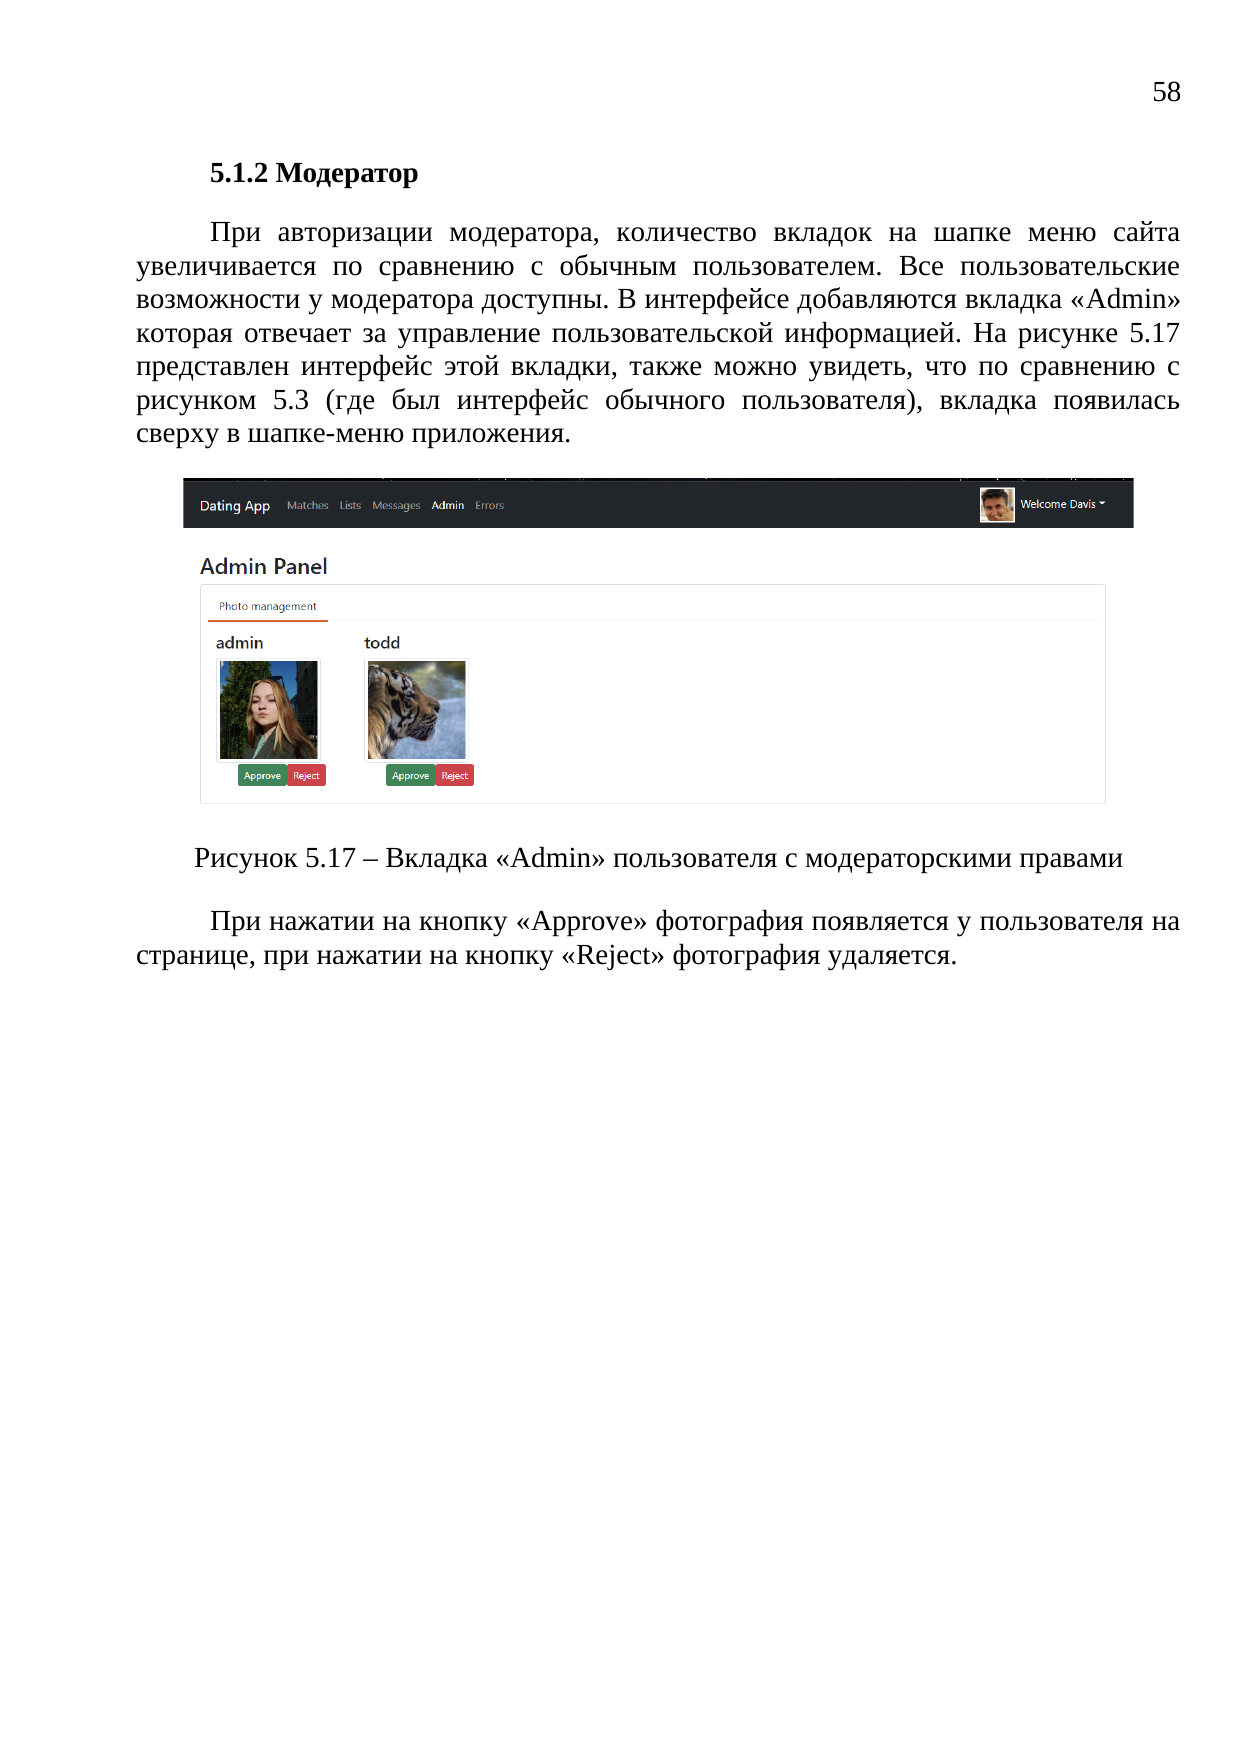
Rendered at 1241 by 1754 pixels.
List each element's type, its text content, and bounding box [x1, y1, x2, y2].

text При нажатии на кнопку «Approve» фотография появляется у пользователя на странице, при нажатии на кнопку «Reject» фотография удаляется. [136, 903, 1181, 970]
text 5.1.2 Модератор [136, 156, 1181, 189]
picture [183, 478, 1134, 829]
text Рисунок 5.17 – Вкладка «Admin» пользователя с модераторскими правами [136, 841, 1181, 874]
text При авторизации модератора, количество вкладок на шапке меню сайта увеличивается по сравнению с обычным пользователем. Все пользовательские возможности у модератора доступны. В интерфейсе добавляются вкладка «Admin» которая отвечает за управление пользовательской информацией. На рисунке 5.17 представлен интерфейс этой вкладки, также можно увидеть, что по сравнению с рисунком 5.3 (где был интерфейс обычного пользователя), вкладка появилась сверху в шапке-меню приложения. [136, 214, 1181, 449]
